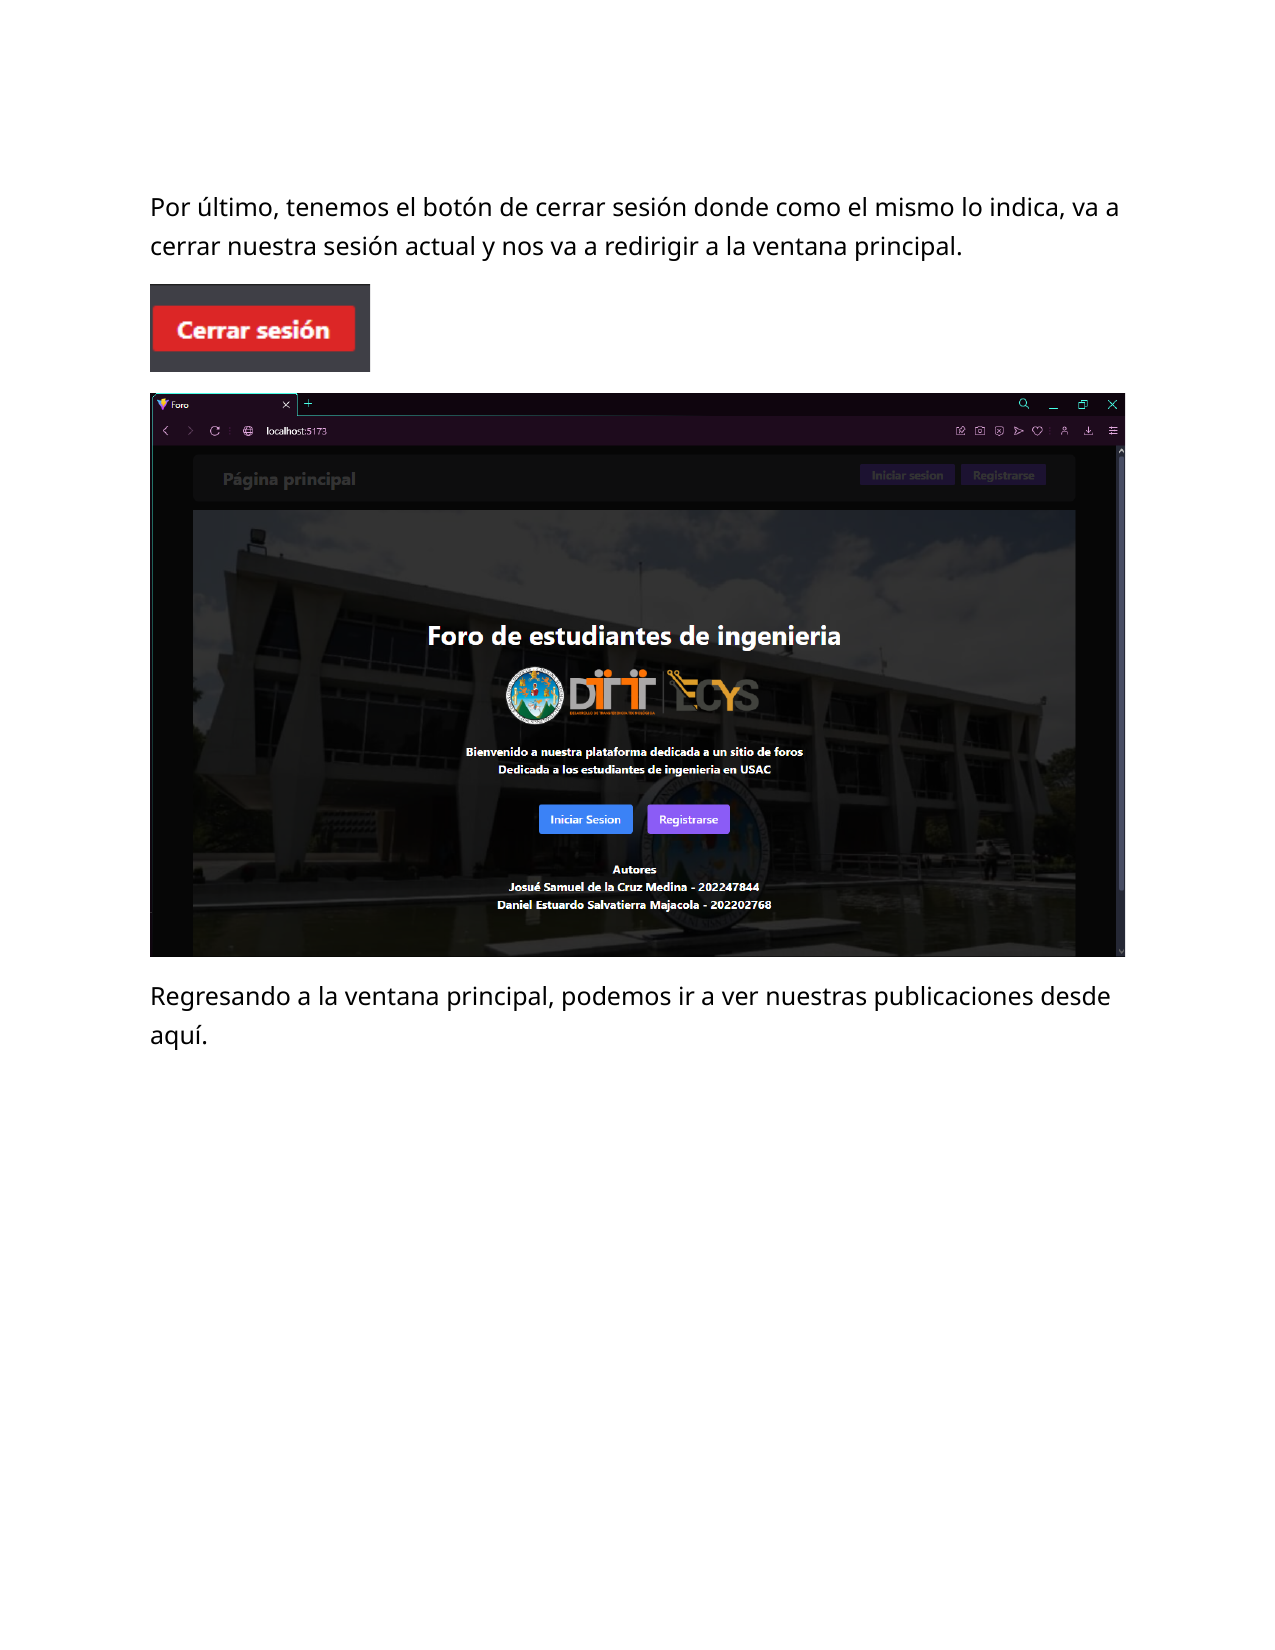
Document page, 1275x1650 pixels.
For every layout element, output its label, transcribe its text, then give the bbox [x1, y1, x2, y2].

text Regresando a la ventana principal, podemos ir a ver nuestras publicaciones desde aquí. [150, 979, 1125, 1052]
picture [150, 393, 1125, 957]
picture [150, 284, 371, 372]
text Por último, tenemos el botón de cerrar sesión donde como el mismo lo indica, va a cerrar nuestra sesión actual y nos va a redirigir a la ventana principal. [150, 150, 1125, 262]
